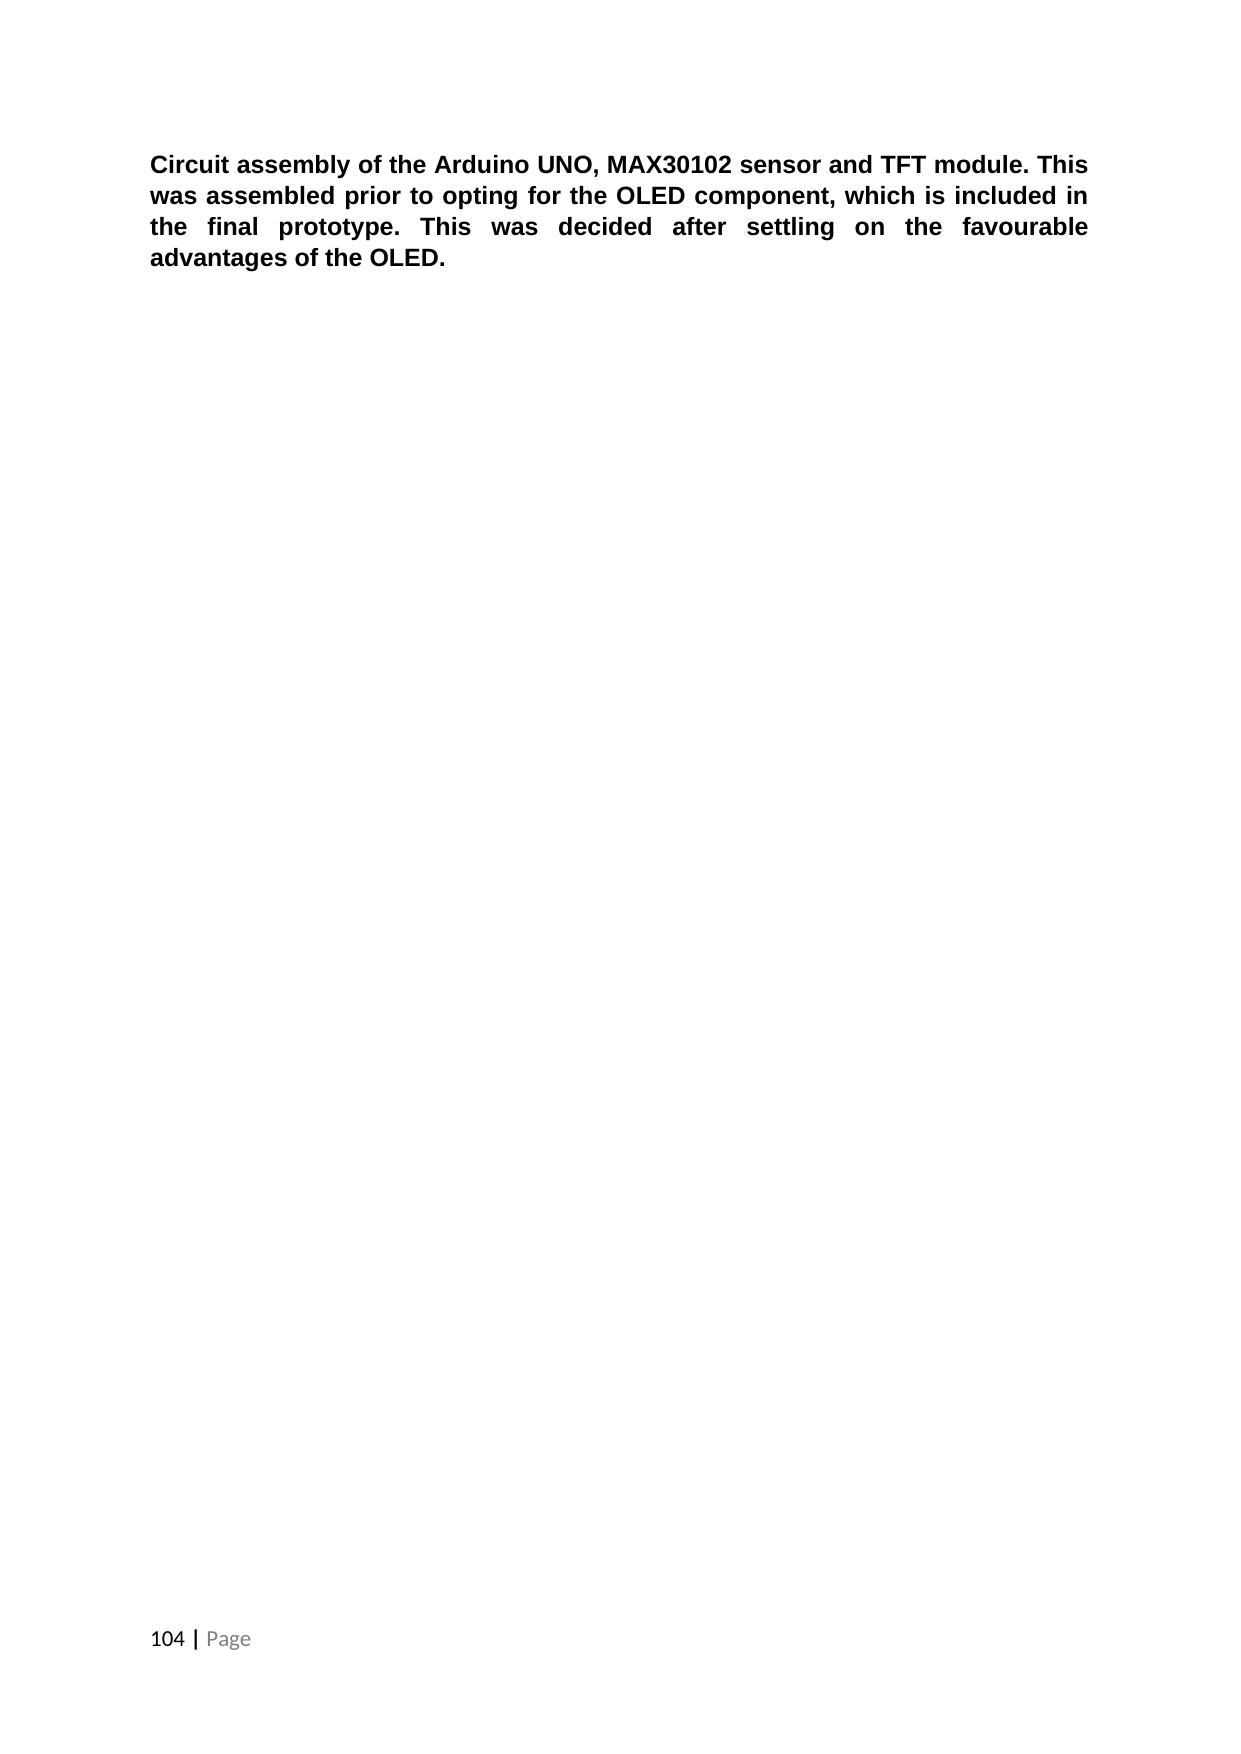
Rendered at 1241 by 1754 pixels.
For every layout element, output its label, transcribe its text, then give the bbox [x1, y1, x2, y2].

text Circuit assembly of the Arduino UNO, MAX30102 sensor and TFT module. This was assembled prior to opting for the OLED component, which is included in the final prototype. This was decided after settling on the favourable advantages of the OLED. [150, 150, 1090, 272]
